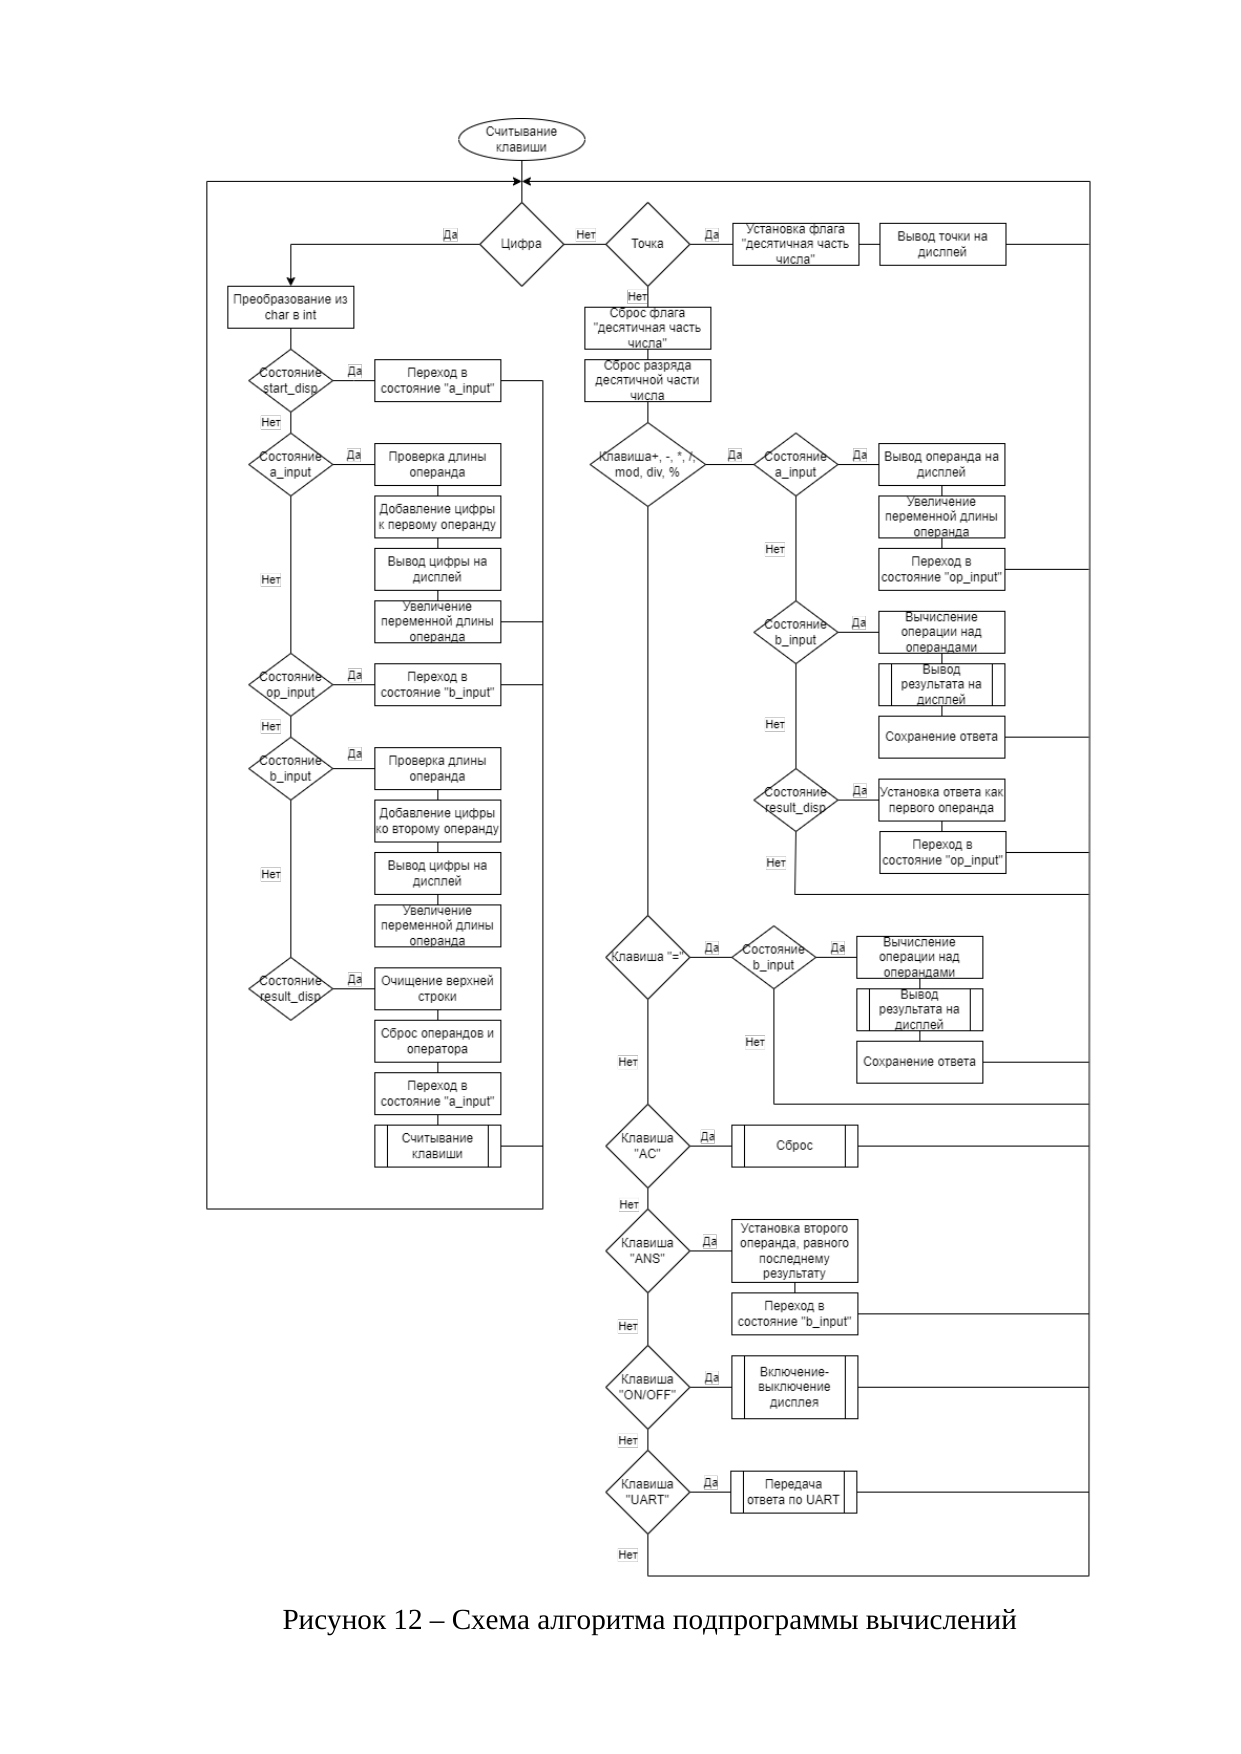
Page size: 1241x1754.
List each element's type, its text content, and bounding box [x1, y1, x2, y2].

text Рисунок 12 – Схема алгоритма подпрограммы вычислений [148, 1602, 1152, 1636]
picture [199, 118, 1100, 1586]
